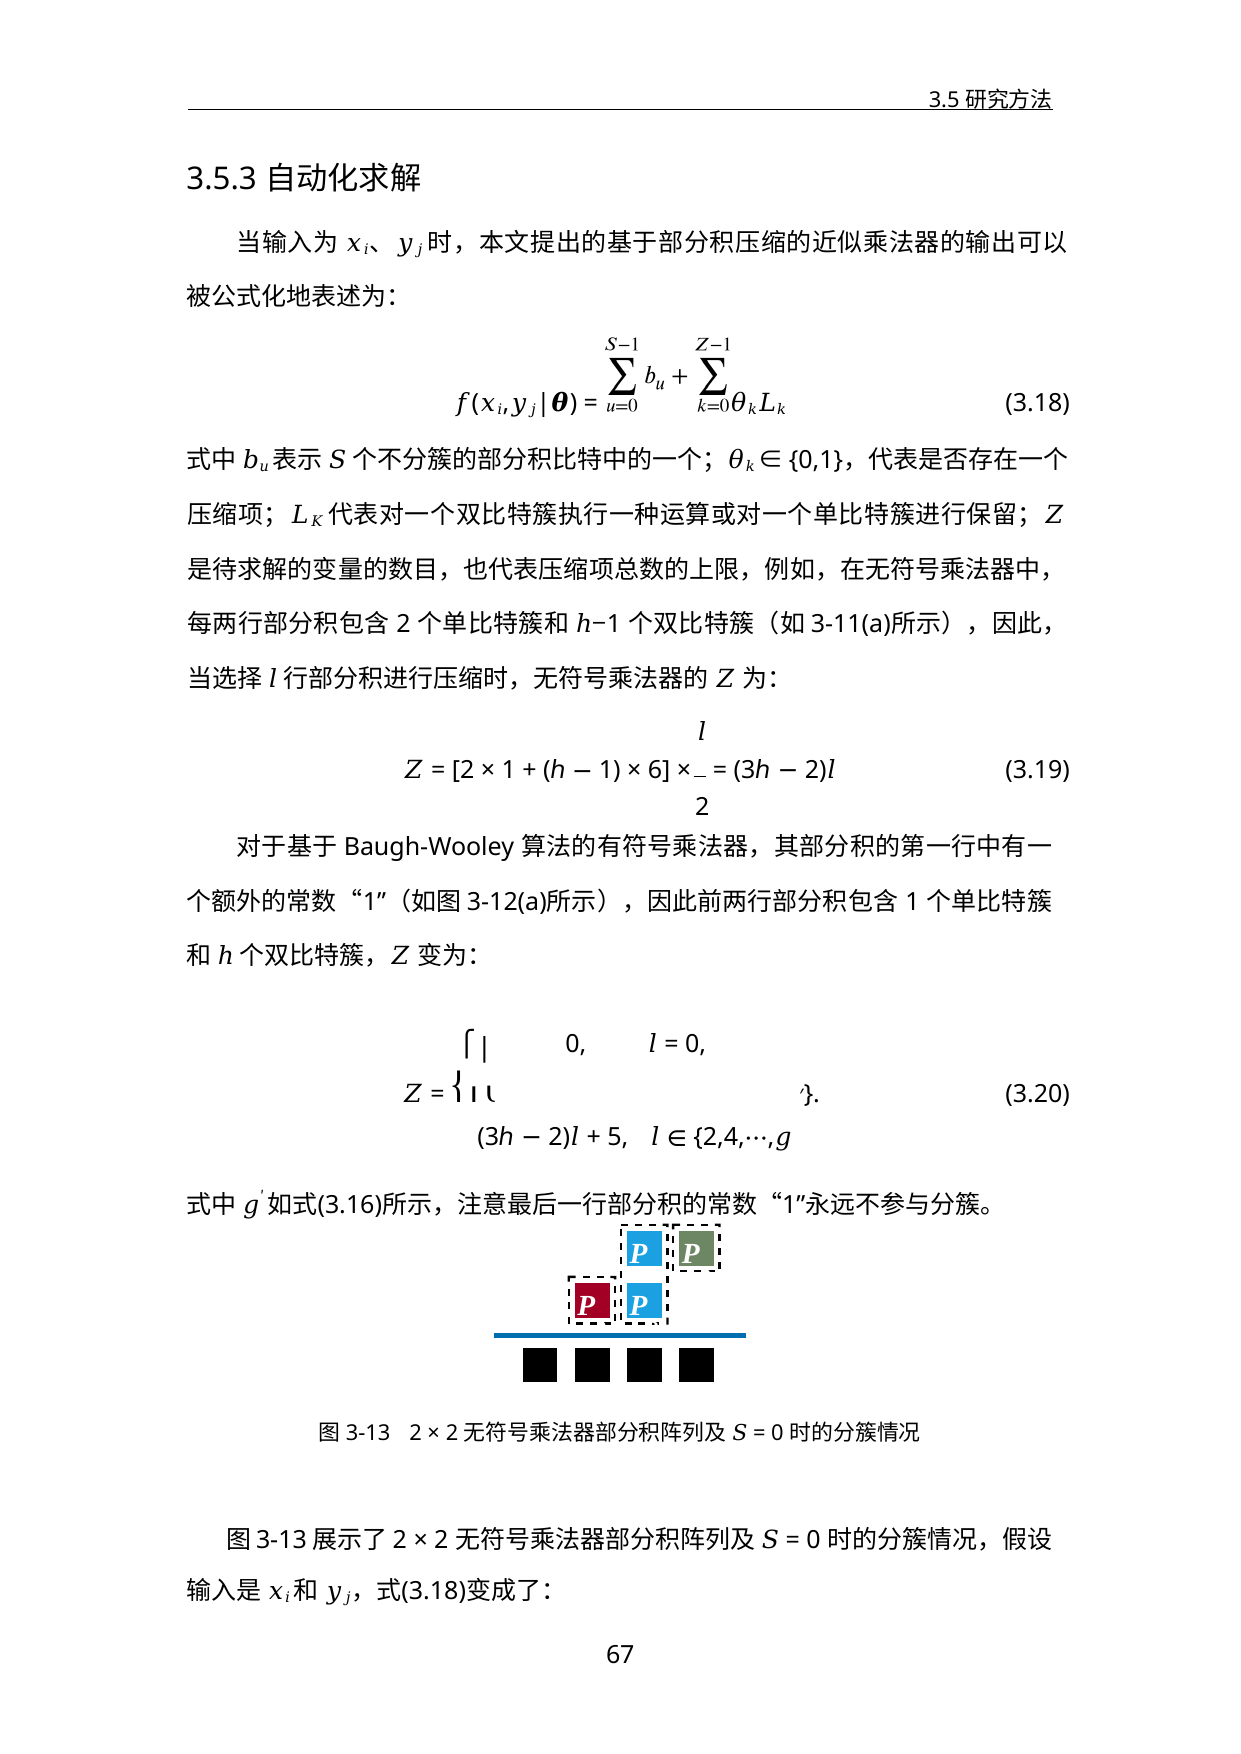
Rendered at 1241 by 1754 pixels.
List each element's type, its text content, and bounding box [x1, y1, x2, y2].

text 𝑙 [377, 714, 1027, 748]
text 3.5.3 自动化求解 [186, 153, 1070, 198]
text 式中 𝑔′ 如式(3.16)所示，注意最后一行部分积的常数“1”永远不参与分簇。 [186, 1184, 1068, 1220]
text 𝑍 = ⎨⎪⎩ ′}. (3.20) [172, 1076, 1070, 1110]
text 对于基于 Baugh-Wooley 算法的有符号乘法器，其部分积的第一行中有一个额外的常数“1”（如图3-12(a)所示），因此前两行部分积包含 1 个单比特簇和 ℎ 个双比特簇，𝑍 变为： [186, 826, 1052, 972]
text 𝑍 = [2 × 1 + (ℎ − 1) × 6] × = (3ℎ − 2)𝑙 (3.19) [172, 751, 1070, 785]
text 𝑓(𝑥𝑖,𝑦𝑗|𝜽) = 𝜃𝑘𝐿𝑘 (3.18) [172, 337, 1070, 418]
text 式中 𝑏𝑢 表示 𝑆 个不分簇的部分积比特中的一个；𝜃𝑘 ∈ {0,1}，代表是否存在一个压缩项；𝐿𝐾 代表对一个双比特簇执行一种运算或对一个单比特簇进行保留；𝑍 是待求解的变量的数目，也代表压缩项总数的上限，例如，在无符号乘法器中，每两行部分积包含 2 个单比特簇和 ℎ−1 个双比特簇（如3-11(a)所示），因此，当选择 𝑙 行部分积进行压缩时，无符号乘法器的 𝑍 为： [186, 440, 1068, 695]
text 图 3-13 2 × 2 无符号乘法器部分积阵列及 𝑆 = 0 时的分簇情况 [172, 1415, 1070, 1447]
picture [604, 336, 730, 412]
text 2 [377, 789, 1027, 823]
text 当输入为 𝑥𝑖、𝑦𝑗 时，本文提出的基于部分积压缩的近似乘法器的输出可以被公式化地表述为： [186, 222, 1068, 313]
text 图3-13展示了 2 × 2 无符号乘法器部分积阵列及 𝑆 = 0 时的分簇情况，假设 [172, 1519, 1052, 1556]
text (3ℎ − 2)𝑙 + 5, 𝑙 ∈ {2,4,⋯,𝑔 [172, 1119, 1070, 1153]
text ⎧⎪ 0, 𝑙 = 0, [172, 1011, 1070, 1063]
text 输入是 𝑥𝑖 和 𝑦𝑗，式(3.18)变成了： [186, 1570, 1068, 1606]
